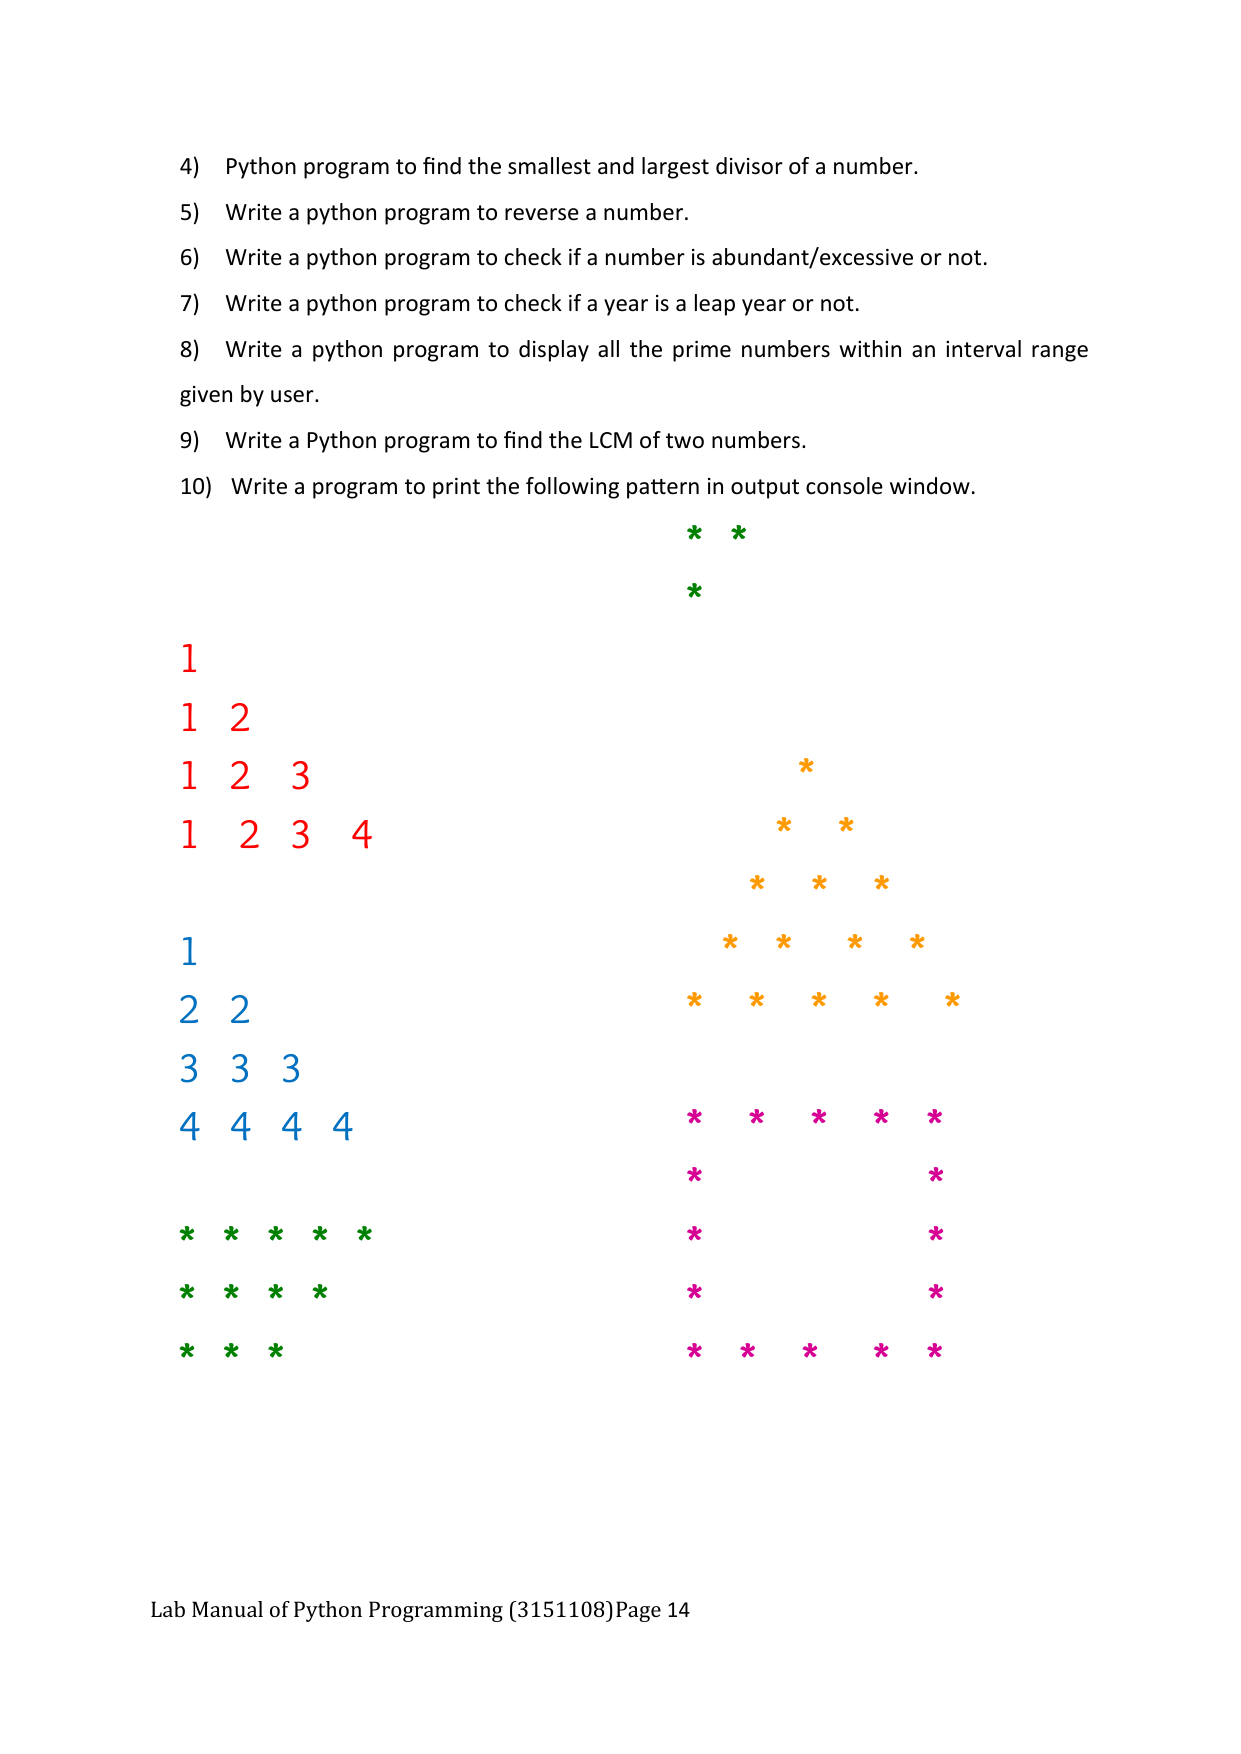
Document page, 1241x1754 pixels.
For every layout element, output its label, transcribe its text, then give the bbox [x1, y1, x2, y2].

text * * * [178, 1334, 582, 1385]
text * [797, 749, 1090, 800]
text 10) Write a program to print the following pattern in output console window. [179, 470, 1090, 501]
text 5) Write a python program to reverse a number. [179, 196, 1090, 226]
text 4) Python program to find the smallest and largest divisor of a number. [179, 150, 1090, 181]
text * * * * * [686, 1334, 1090, 1385]
text 6) Write a python program to check if a number is abundant/excessive or not. [179, 241, 1090, 272]
text 2 2 [178, 983, 582, 1034]
text 1 2 3 [178, 749, 582, 800]
text 1 2 [178, 691, 582, 742]
text * * [686, 516, 1090, 567]
text * * * * [686, 925, 1090, 976]
text * * * * [178, 1276, 582, 1326]
text * [686, 574, 1090, 625]
text 4 4 4 4 [178, 1100, 582, 1151]
text * * * * * [178, 1217, 582, 1268]
text 3 3 3 [178, 1042, 582, 1093]
text 1 [178, 925, 582, 976]
text * * [686, 1159, 1090, 1209]
text 7) Write a python program to check if a year is a leap year or not. [179, 287, 1090, 318]
text * * [686, 1276, 1090, 1326]
text * * * * * [686, 983, 1090, 1034]
text 9) Write a Python program to find the LCM of two numbers. [179, 424, 1090, 455]
text * * [686, 808, 1090, 859]
text * * * * * [686, 1100, 1090, 1151]
text 1 [178, 633, 582, 683]
text 1 2 3 4 [178, 808, 582, 859]
text * * * [686, 866, 1090, 917]
text * * [686, 1217, 1090, 1268]
text 8) Write a python program to display all the prime numbers within an interval range given by user. [179, 333, 1090, 409]
